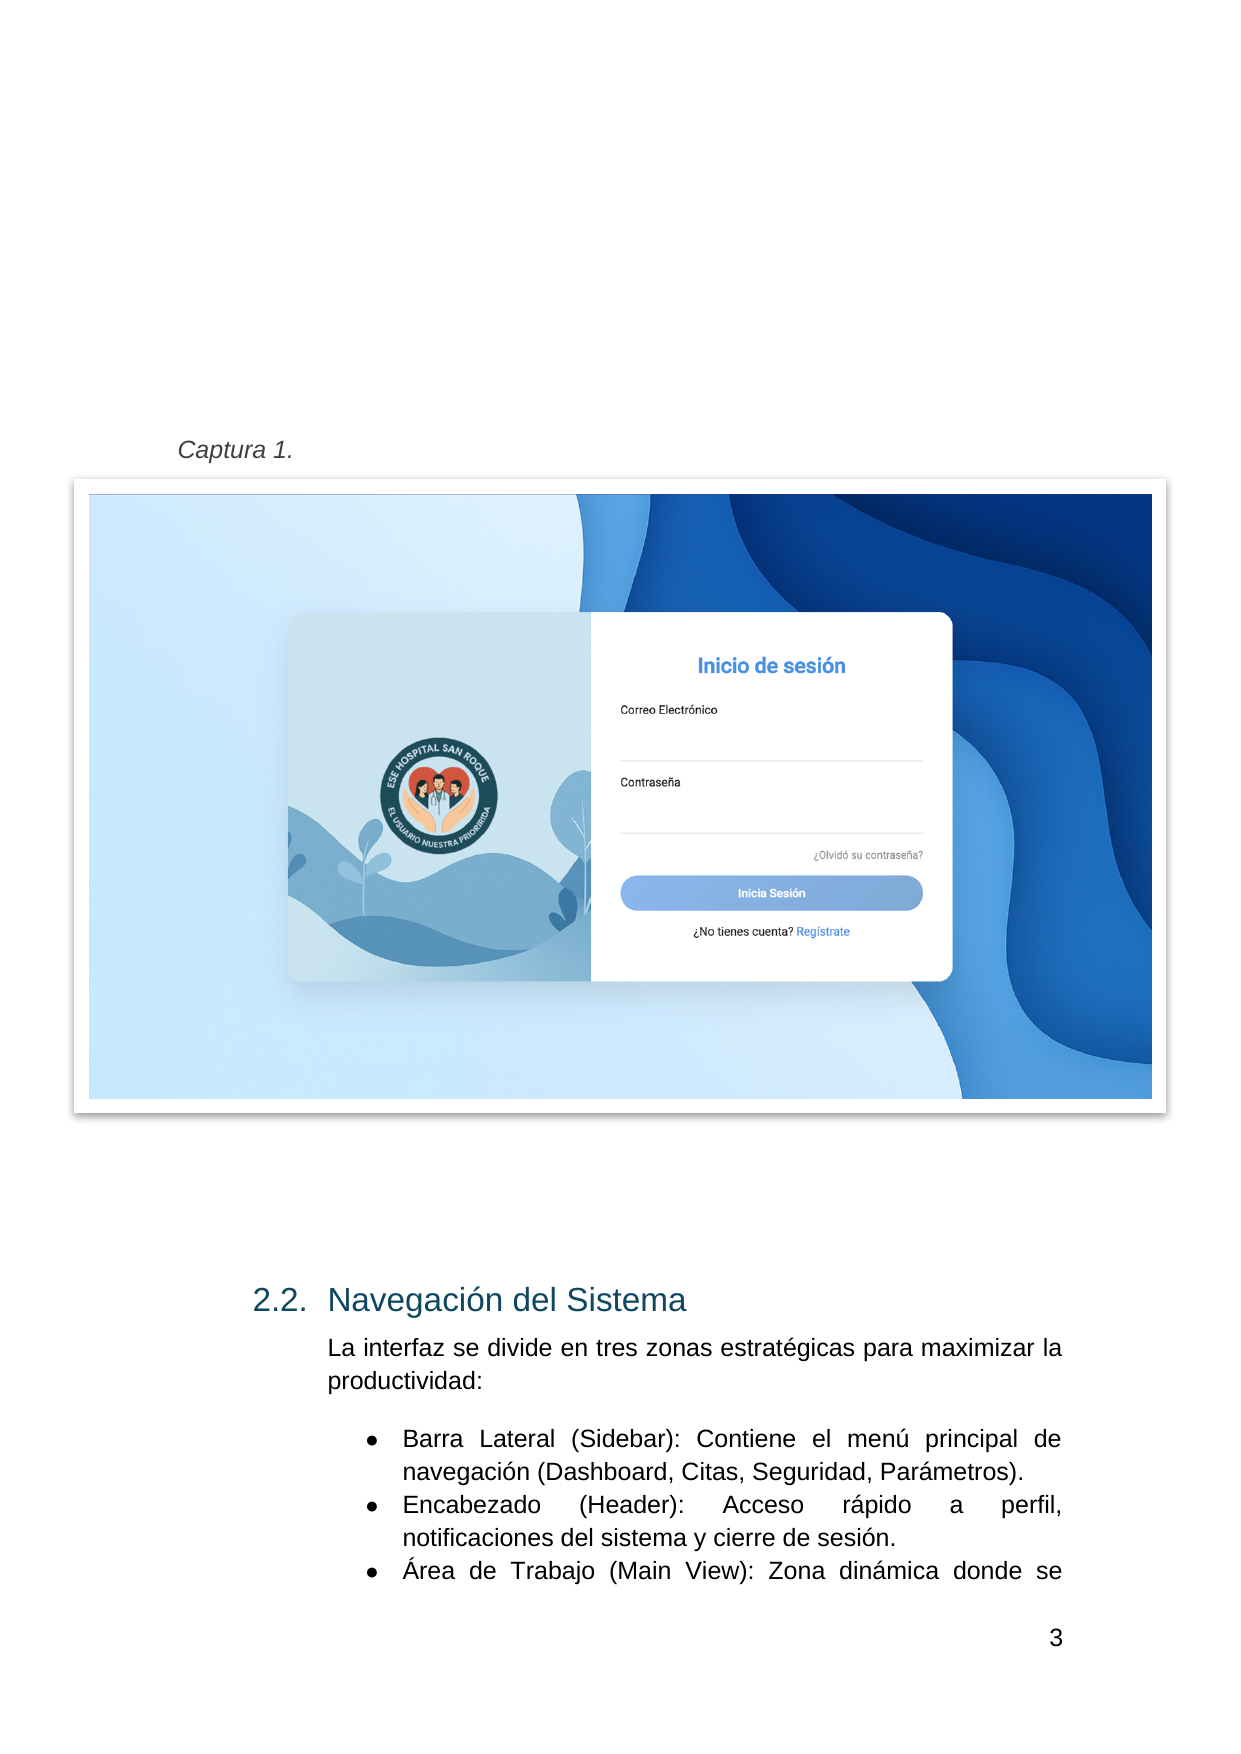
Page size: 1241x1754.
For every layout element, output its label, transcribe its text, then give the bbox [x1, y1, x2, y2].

list Barra Lateral (Sidebar): Contiene el menú principal de navegación (Dashboard, Citas, Seguridad, Parámetros). [365, 1424, 1063, 1486]
text La interfaz se divide en tres zonas estratégicas para maximizar la productividad: [327, 1333, 1063, 1394]
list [365, 1556, 1063, 1585]
text Captura 1. [177, 435, 1063, 464]
list Encabezado (Header): Acceso rápido a perfil, notificaciones del sistema y cierre de sesión. [365, 1490, 1063, 1552]
subtitle Navegación del Sistema [252, 1280, 1063, 1319]
picture [89, 494, 1152, 1099]
